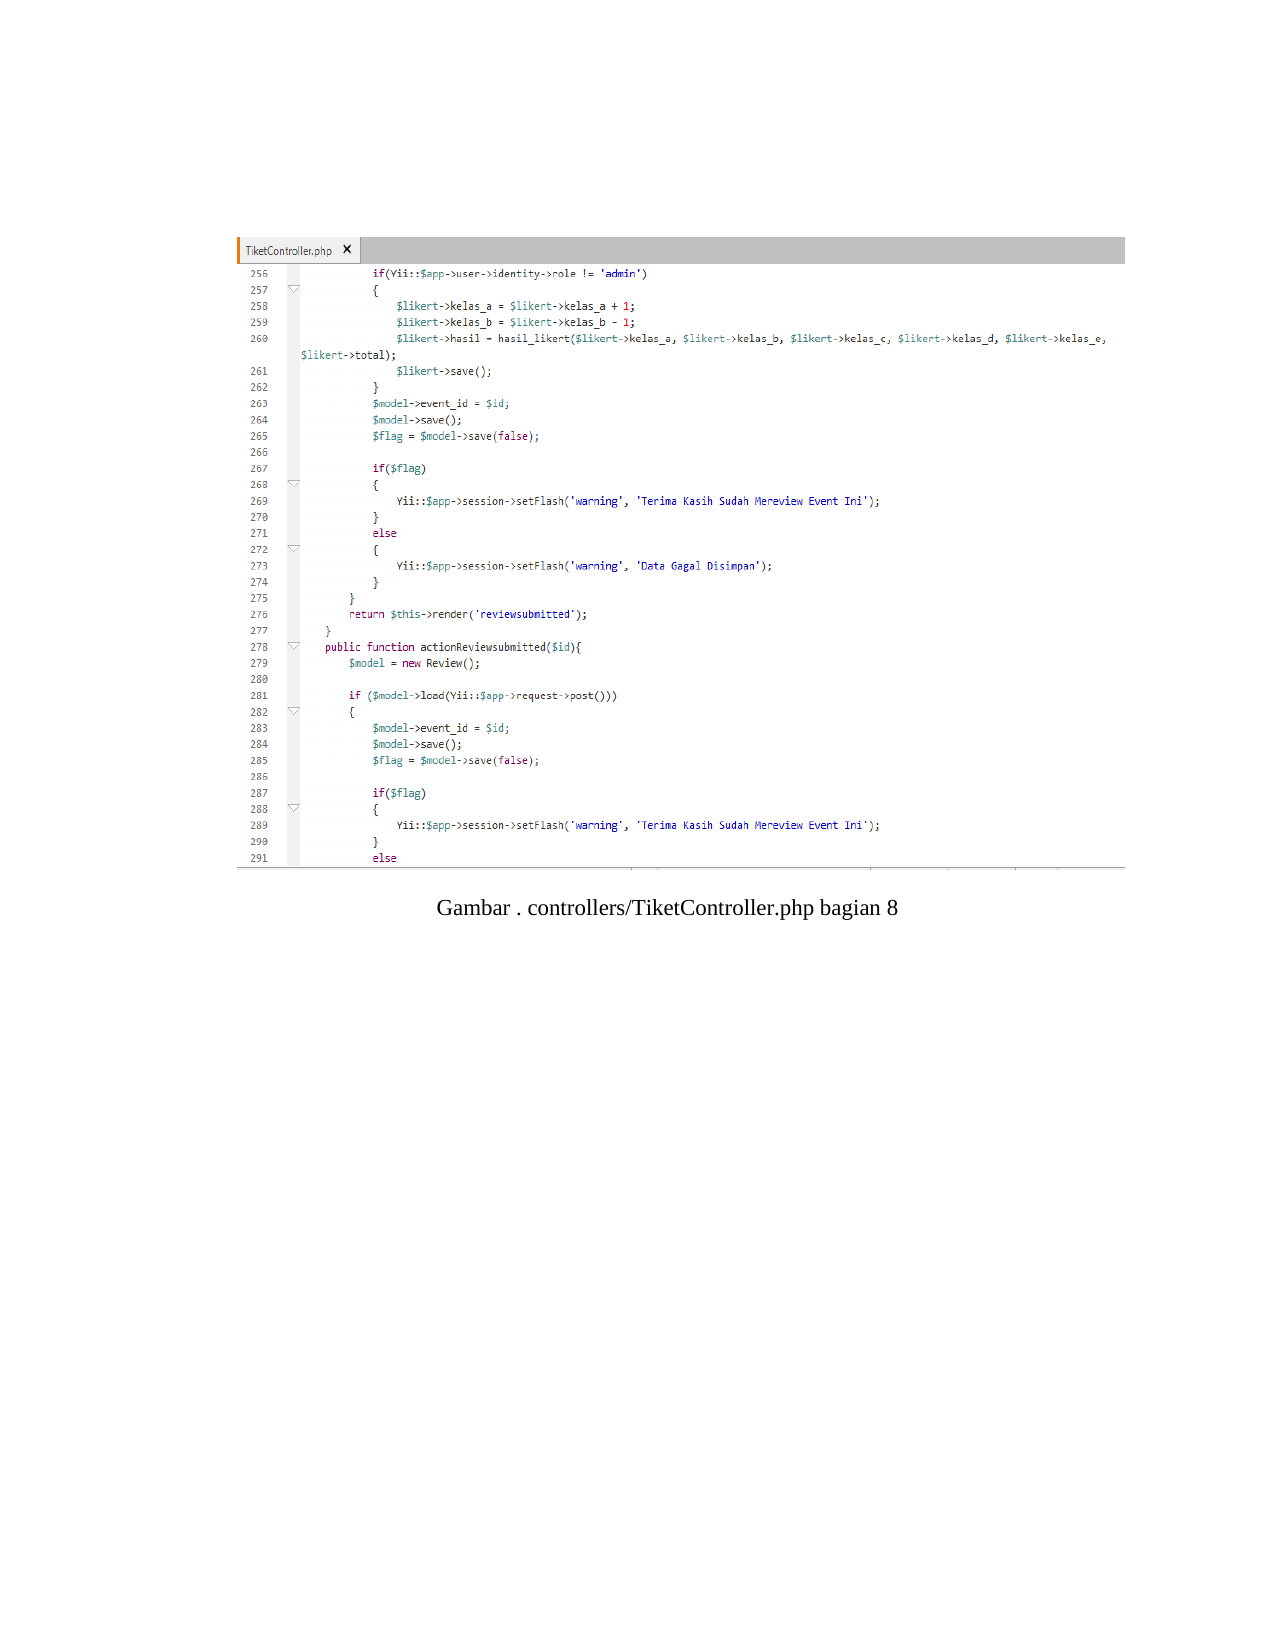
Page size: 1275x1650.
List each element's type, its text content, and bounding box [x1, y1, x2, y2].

picture [237, 237, 1126, 870]
text Gambar . controllers/TiketController.php bagian 8 [237, 894, 1098, 921]
